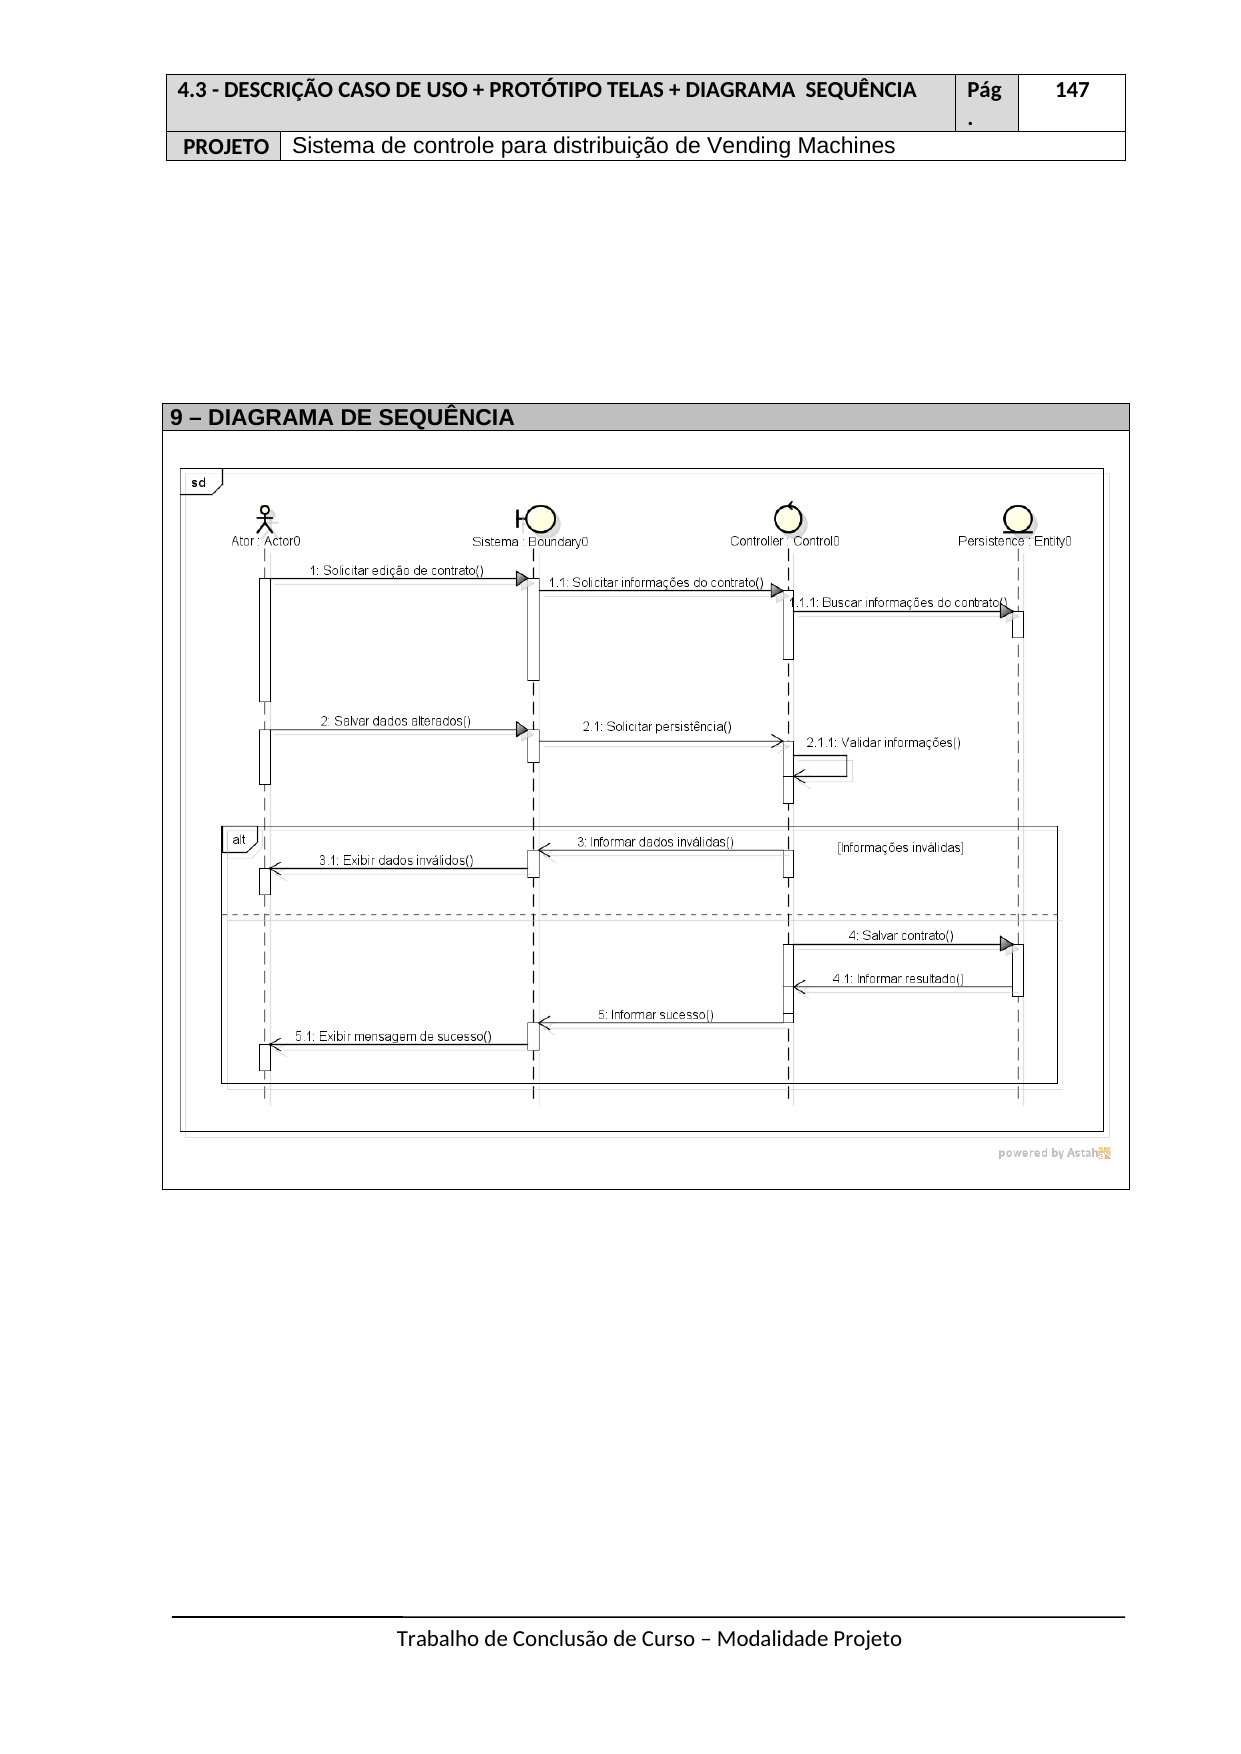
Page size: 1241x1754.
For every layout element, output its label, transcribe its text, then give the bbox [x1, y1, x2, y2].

picture [169, 457, 1114, 1163]
table_header 9 – DIAGRAMA DE SEQUÊNCIA [163, 404, 1129, 430]
table_cell [163, 431, 1129, 1189]
